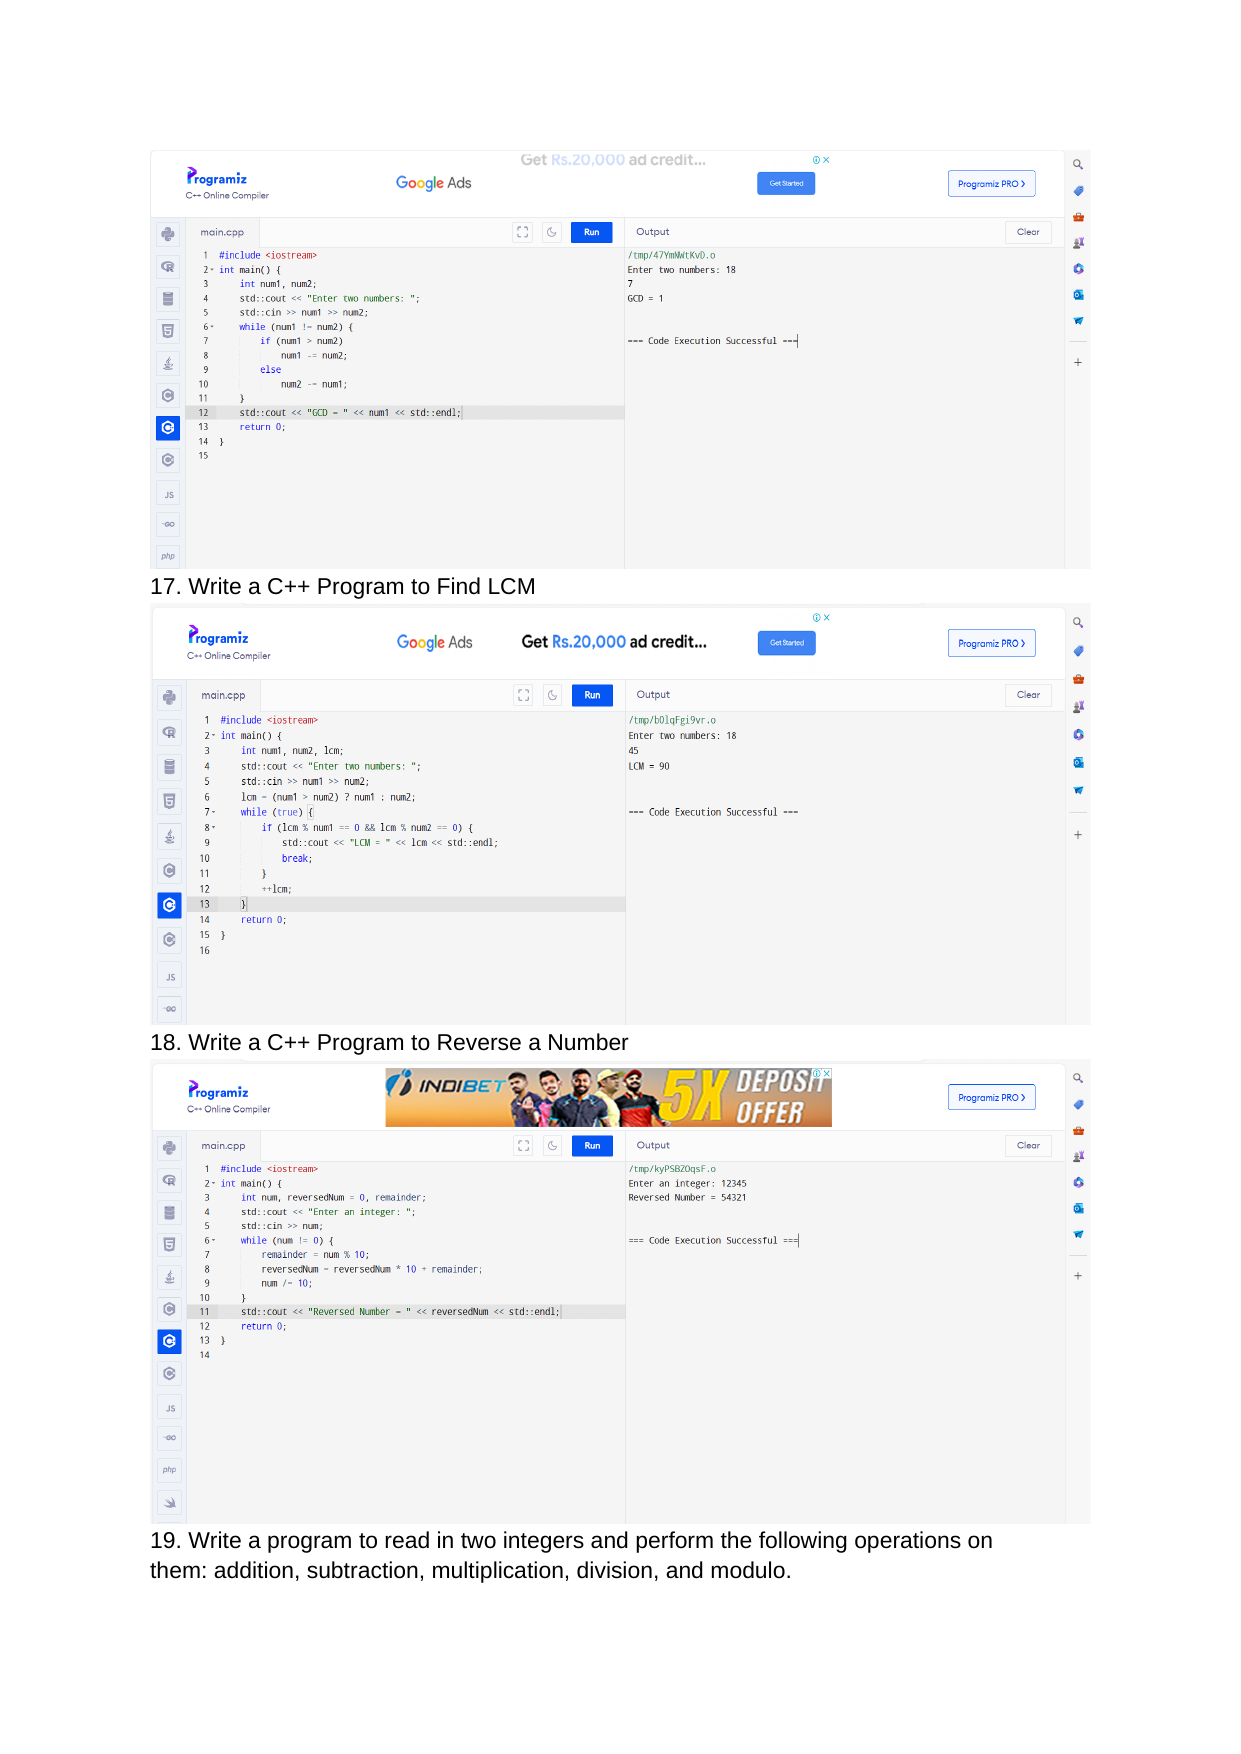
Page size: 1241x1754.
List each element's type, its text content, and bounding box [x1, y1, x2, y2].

picture [150, 603, 1091, 1025]
picture [150, 150, 1091, 569]
text them: addition, subtraction, multiplication, division, and modulo. [150, 1557, 1090, 1583]
text 18. Write a C++ Program to Reverse a Number [150, 1029, 1090, 1055]
picture [150, 1059, 1091, 1524]
text 19. Write a program to read in two integers and perform the following operations on [150, 1527, 1090, 1553]
text 17. Write a C++ Program to Find LCM [150, 573, 1090, 599]
